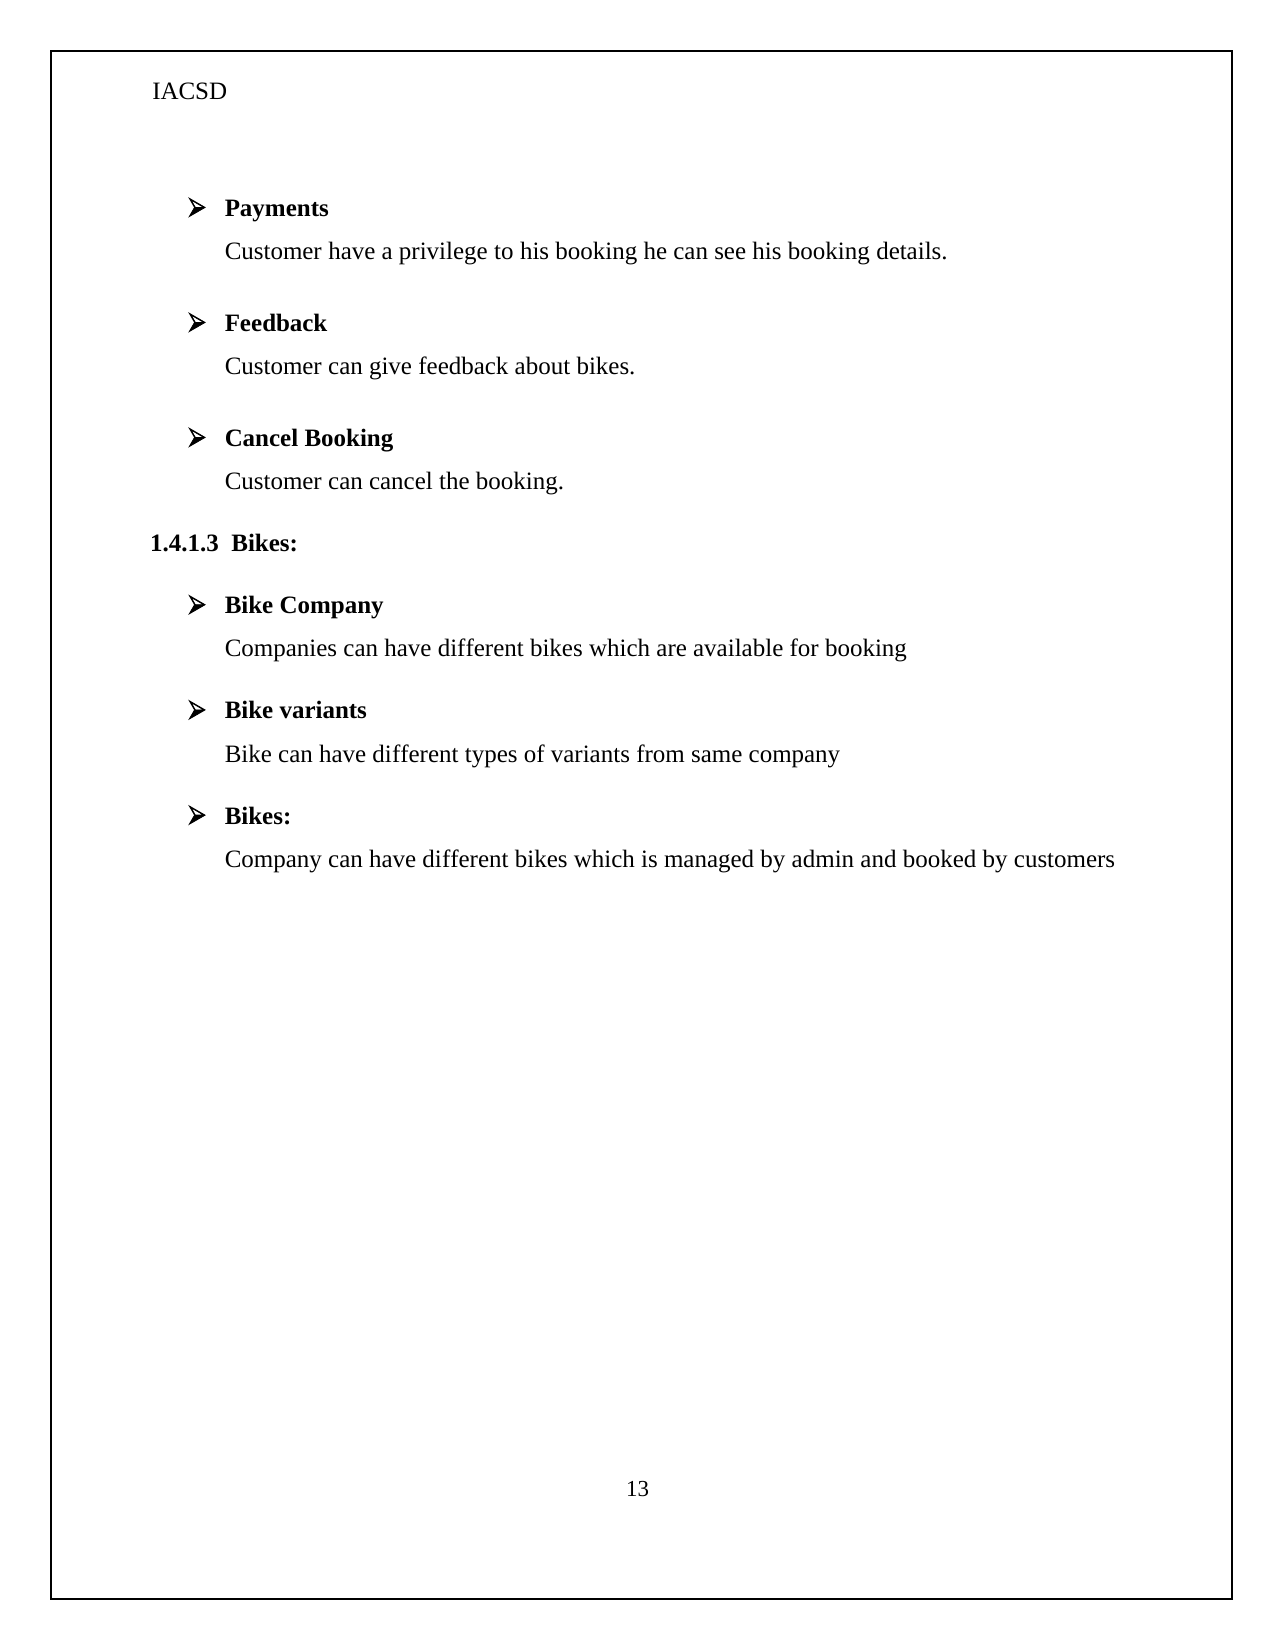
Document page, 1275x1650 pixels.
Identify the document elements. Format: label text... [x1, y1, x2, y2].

list Customer can give feedback about bikes. [224, 351, 1231, 380]
list Cancel Booking [187, 423, 1231, 452]
list Payments Customer have a privilege to his booking he can see his booking details. [187, 193, 1231, 265]
list Bike variants Bike can have different types of variants from same company [187, 696, 1231, 767]
list Bikes: [150, 528, 1231, 557]
list Customer can cancel the booking. [224, 466, 1231, 495]
list Bikes: Company can have different bikes which is managed by admin and booked by customers [187, 801, 1231, 873]
list Bike Company Companies can have different bikes which are available for booking [187, 590, 1231, 662]
list Feedback [187, 308, 1231, 337]
